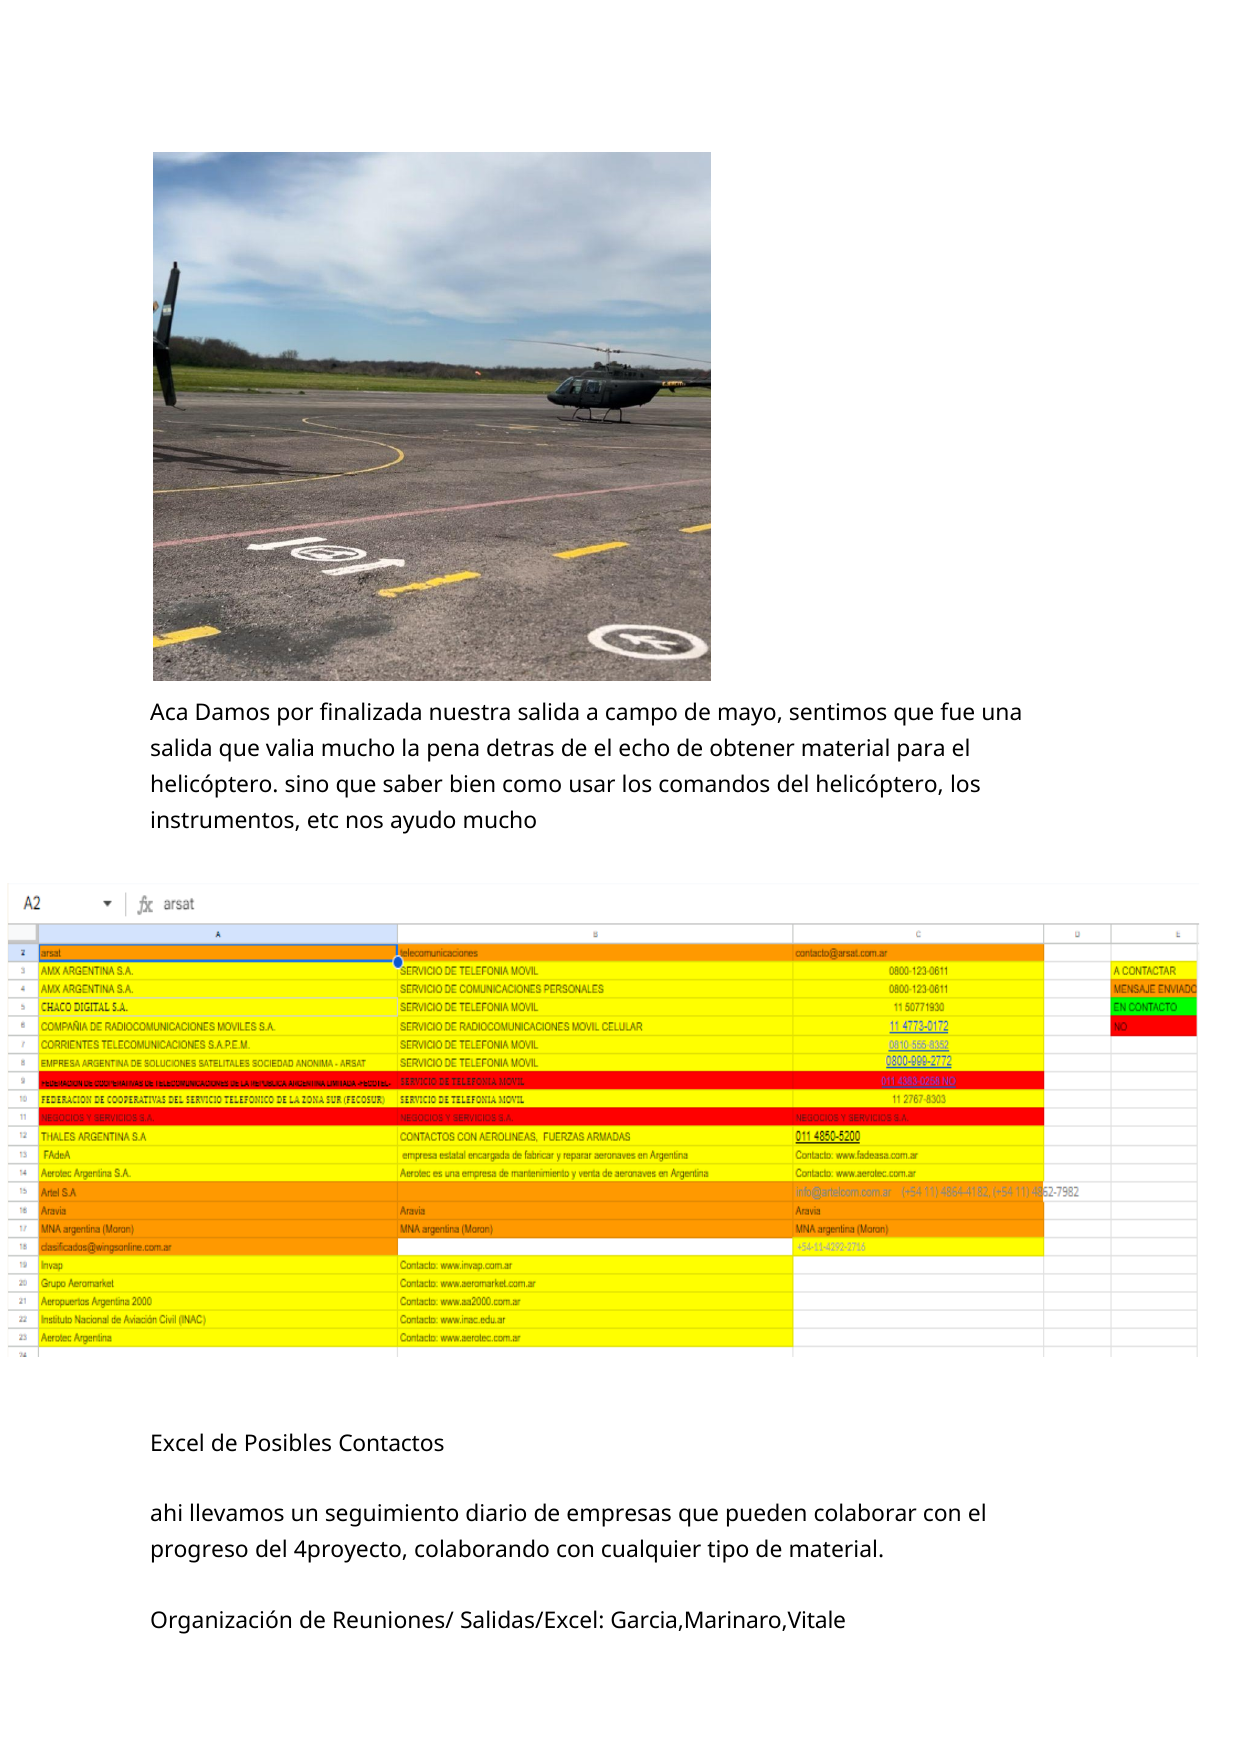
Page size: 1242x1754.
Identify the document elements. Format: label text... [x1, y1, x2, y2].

picture [7, 883, 1200, 1357]
text ahi llevamos un seguimiento diario de empresas que pueden colaborar con el progreso del 4proyecto, colaborando con cualquier tipo de material. [150, 1497, 1086, 1564]
text Aca Damos por finalizada nuestra salida a campo de mayo, sentimos que fue una salida que valia mucho la pena detras de el echo de obtener material para el helicóptero. sino que saber bien como usar los comandos del helicóptero, los instrumentos, etc nos ayudo mucho [150, 696, 1083, 835]
picture [153, 152, 711, 681]
text Organización de Reuniones/ Salidas/Excel: Garcia,Marinaro,Vitale [150, 1604, 1208, 1635]
text Excel de Posibles Contactos [150, 1426, 1208, 1458]
